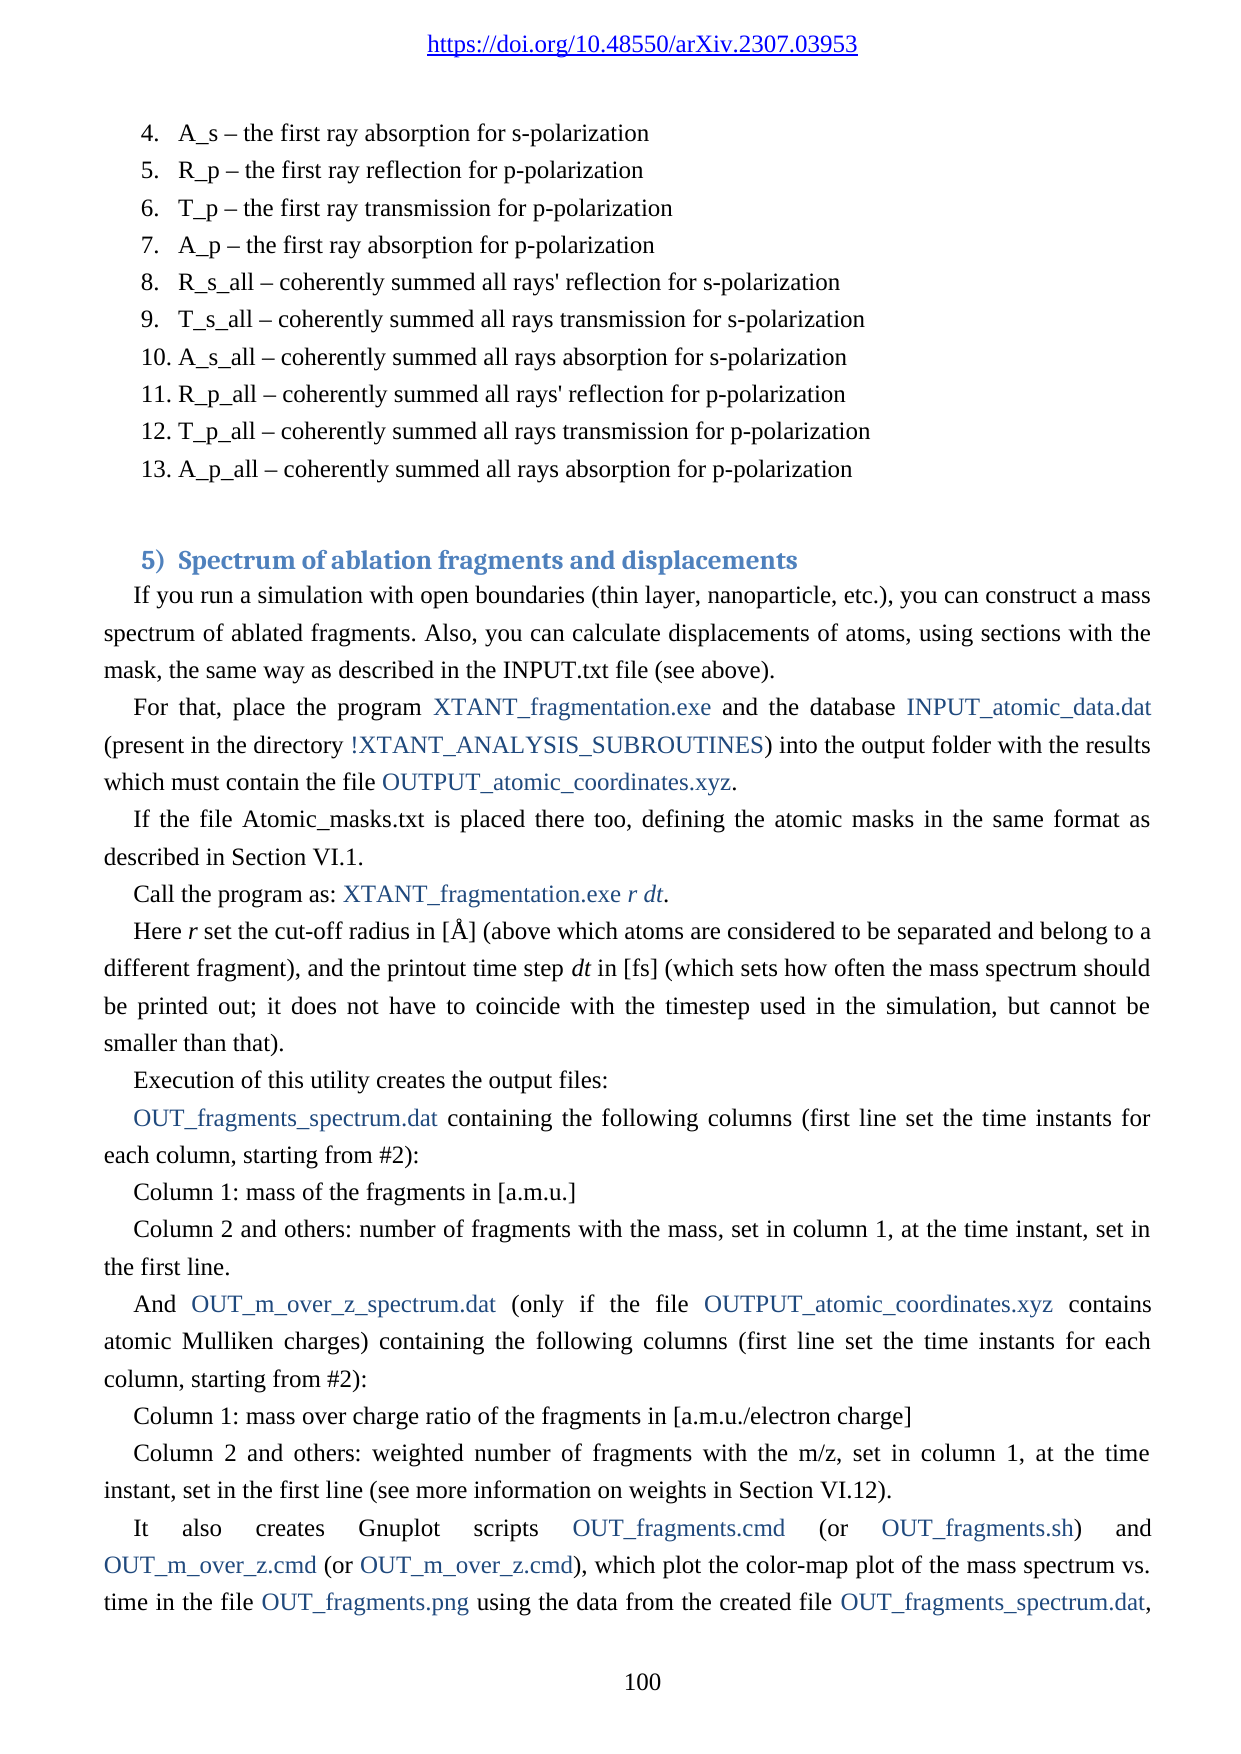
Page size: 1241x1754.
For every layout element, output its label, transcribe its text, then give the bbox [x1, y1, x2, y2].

list T_s_all – coherently summed all rays transmission for s-polarization [141, 304, 1152, 333]
text For that, place the program XTANT_fragmentation.exe and the database INPUT_atomic_data.dat (present in the directory !XTANT_ANALYSIS_SUBROUTINES) into the output folder with the results which must contain the file OUTPUT_atomic_coordinates.xyz. [103, 692, 1152, 796]
text Column 1: mass over charge ratio of the fragments in [a.m.u./electron charge] [103, 1401, 1152, 1430]
subtitle Spectrum of ablation fragments and displacements [141, 545, 1152, 576]
text Column 2 and others: number of fragments with the mass, set in column 1, at the time instant, set in the first line. [103, 1214, 1152, 1281]
list A_s_all – coherently summed all rays absorption for s-polarization [141, 342, 1152, 371]
list A_p – the first ray absorption for p-polarization [141, 230, 1152, 259]
text Column 2 and others: weighted number of fragments with the m/z, set in column 1, at the time instant, set in the first line (see more information on weights in Section VI.12). [103, 1438, 1152, 1504]
text Execution of this utility creates the output files: [103, 1065, 1152, 1094]
text And OUT_m_over_z_spectrum.dat (only if the file OUTPUT_atomic_coordinates.xyz contains atomic Mulliken charges) containing the following columns (first line set the time instants for each column, starting from #2): [103, 1289, 1152, 1392]
list T_p – the first ray transmission for p-polarization [141, 193, 1152, 221]
text If the file Atomic_masks.txt is placed there too, defining the atomic masks in the same format as described in Section VI.1. [103, 804, 1152, 870]
list T_p_all – coherently summed all rays transmission for p-polarization [141, 416, 1152, 445]
list A_s – the first ray absorption for s-polarization [141, 118, 1152, 147]
text If you run a simulation with open boundaries (thin layer, nanoparticle, etc.), you can construct a mass spectrum of ablated fragments. Also, you can calculate displacements of atoms, using sections with the mask, the same way as described in the INPUT.txt file (see above). [103, 581, 1152, 684]
list R_p_all – coherently summed all rays' reflection for p-polarization [141, 379, 1152, 408]
text OUT_fragments_spectrum.dat containing the following columns (first line set the time instants for each column, starting from #2): [103, 1103, 1152, 1169]
list R_p – the first ray reflection for p-polarization [141, 155, 1152, 184]
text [103, 1513, 1152, 1616]
text Column 1: mass of the fragments in [a.m.u.] [103, 1177, 1152, 1206]
text Call the program as: XTANT_fragmentation.exe r dt. [103, 879, 1152, 908]
list R_s_all – coherently summed all rays' reflection for s-polarization [141, 267, 1152, 296]
list A_p_all – coherently summed all rays absorption for p-polarization [141, 454, 1152, 482]
text Here r set the cut-off radius in [Å] (above which atoms are considered to be separated and belong to a different fragment), and the printout time step dt in [fs] (which sets how often the mass spectrum should be printed out; it does not have to coincide with the timestep used in the simulation, but cannot be smaller than that). [103, 916, 1152, 1057]
